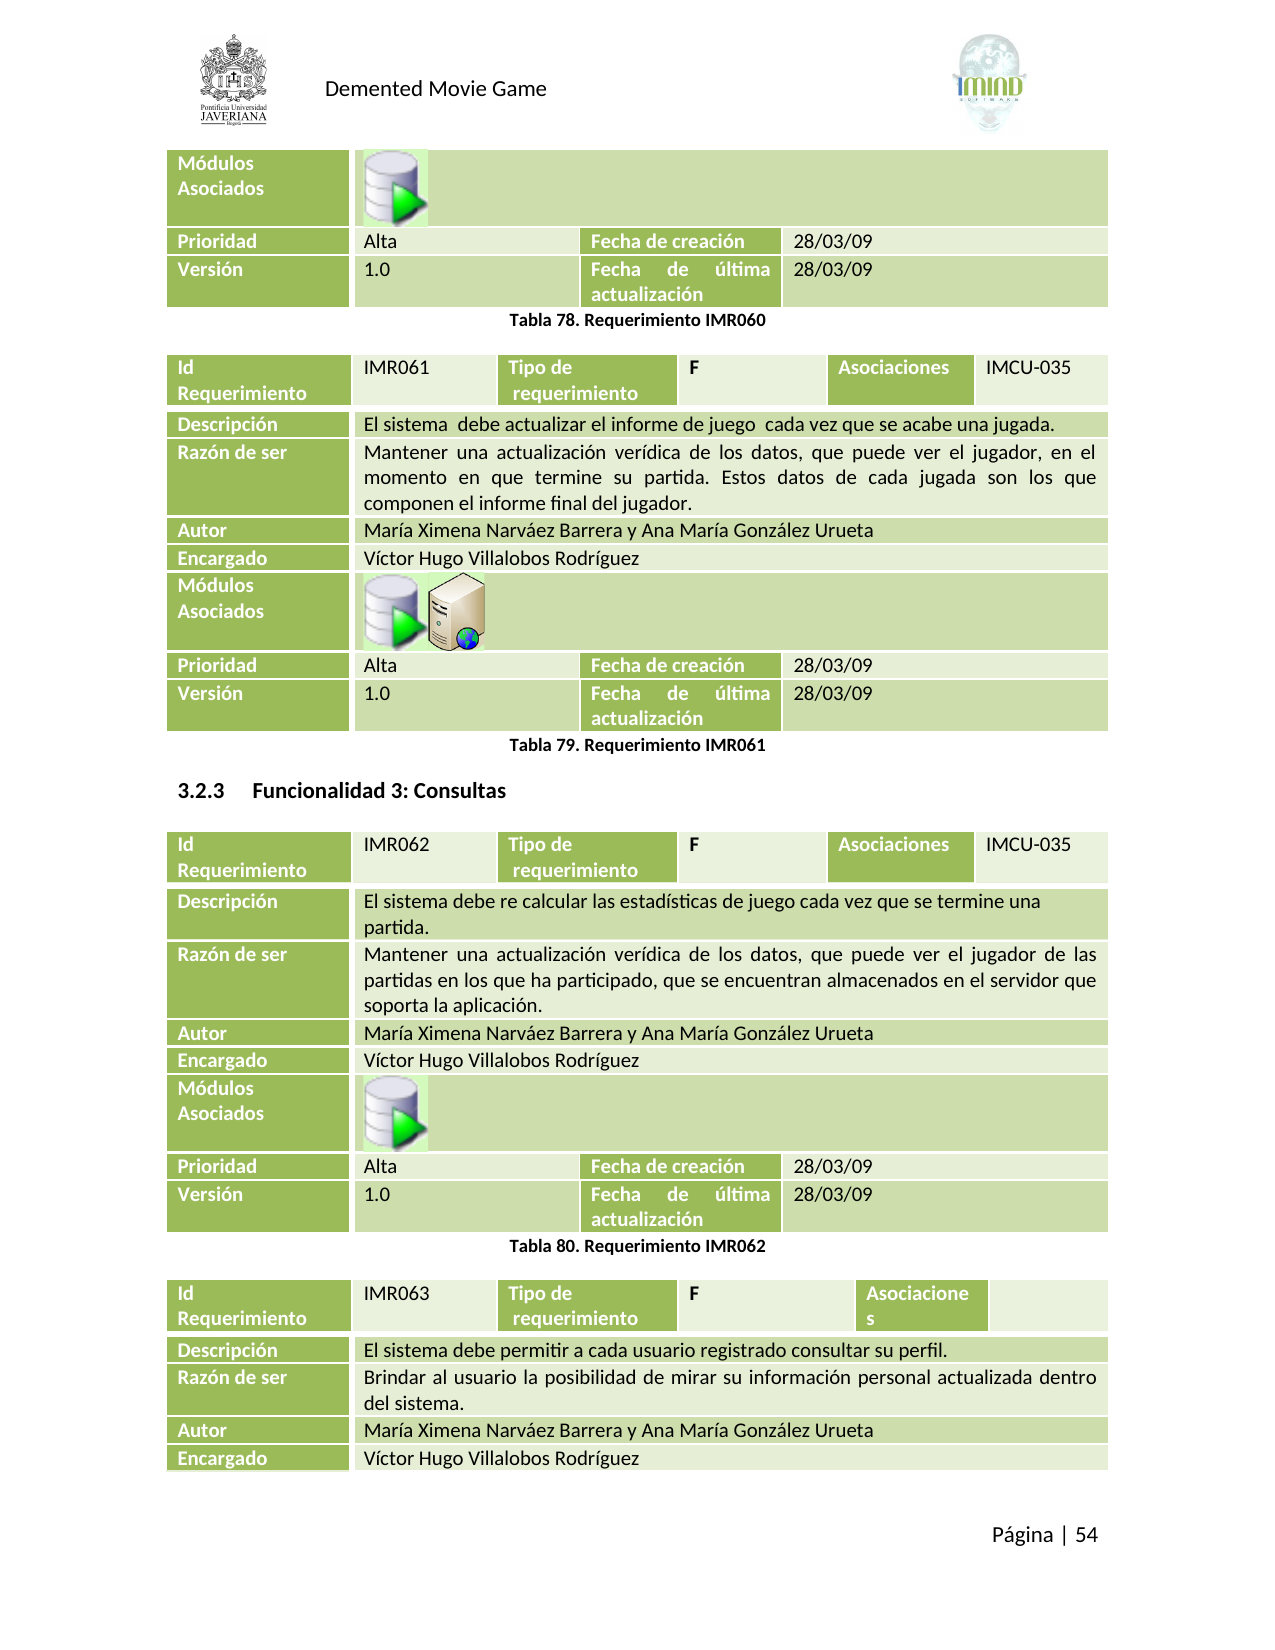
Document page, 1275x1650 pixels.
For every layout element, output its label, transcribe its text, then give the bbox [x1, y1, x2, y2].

table_cell 28/03/09 [783, 256, 1108, 307]
table_cell Descripción [167, 889, 349, 939]
table_cell 1.0 [355, 256, 579, 307]
table_header IMR062 [353, 832, 496, 882]
picture [363, 1075, 429, 1152]
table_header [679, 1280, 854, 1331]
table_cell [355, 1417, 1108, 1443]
table_cell Víctor Hugo Villalobos Rodríguez [355, 545, 1108, 570]
table_cell Razón de ser [167, 942, 349, 1018]
table_header IMCU-035 [976, 355, 1108, 405]
table_header F [679, 832, 826, 882]
table_cell El sistema debe re calcular las estadísticas de juego cada vez que se termine una partida. [355, 889, 1108, 939]
table_cell Autor [167, 1020, 349, 1045]
table_header F [679, 355, 826, 405]
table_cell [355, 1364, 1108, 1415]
table_cell [429, 1075, 1108, 1151]
list Funcionalidad 3: Consultas [177, 777, 1098, 804]
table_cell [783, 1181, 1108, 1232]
table_cell Módulos Asociados [167, 1075, 349, 1151]
table_cell Módulos Asociados [167, 573, 349, 650]
picture [200, 34, 267, 126]
table_cell Prioridad [167, 653, 349, 678]
table_cell El sistema debe actualizar el informe de juego cada vez que se acabe una jugada. [355, 412, 1108, 437]
table_cell Fecha de creación [580, 228, 781, 254]
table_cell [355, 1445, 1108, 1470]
table_header Id Requerimiento [167, 832, 351, 882]
picture [951, 34, 1033, 138]
table_cell Descripción [167, 412, 349, 437]
table_header IMCU-035 [976, 832, 1108, 882]
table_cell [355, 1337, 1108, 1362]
table_cell Prioridad [167, 1154, 349, 1179]
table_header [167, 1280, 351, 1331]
table_cell Encargado [167, 1048, 349, 1073]
table_cell 28/03/09 [783, 653, 1108, 678]
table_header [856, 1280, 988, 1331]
table_cell Alta [355, 1154, 579, 1179]
table_cell Autor [167, 518, 349, 543]
table_header Tipo de requerimiento [498, 832, 677, 882]
table_cell María Ximena Narváez Barrera y Ana María González Urueta [355, 518, 1108, 543]
picture [363, 149, 429, 227]
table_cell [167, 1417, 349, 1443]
table_cell Mantener una actualización verídica de los datos, que puede ver el jugador de las partidas en los que ha participado, que se encuentran almacenados en el servidor que soporta la aplicación. [355, 942, 1108, 1018]
table_header Tipo de requerimiento [498, 355, 677, 405]
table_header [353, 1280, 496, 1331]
table_cell Fecha de última actualización [581, 1181, 781, 1232]
table_header Id Requerimiento [167, 355, 351, 405]
table_cell 1.0 [355, 680, 579, 731]
table_cell [429, 150, 1108, 226]
table_cell 28/03/09 [783, 1154, 1108, 1179]
table_cell Fecha de creación [580, 653, 781, 678]
table_cell Encargado [167, 545, 349, 570]
table_cell Versión [167, 680, 349, 731]
table_header Asociaciones [828, 355, 974, 405]
table_cell María Ximena Narváez Barrera y Ana María González Urueta [355, 1020, 1108, 1045]
table_cell Versión [167, 256, 349, 307]
table_cell Fecha de creación [580, 1154, 781, 1179]
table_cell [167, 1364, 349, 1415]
table_cell Víctor Hugo Villalobos Rodríguez [355, 1048, 1108, 1073]
table_cell [355, 573, 363, 650]
picture [363, 572, 485, 651]
table_cell Módulos Asociados [167, 150, 349, 226]
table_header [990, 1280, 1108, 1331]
text Tabla 80. Requerimiento IMR062 [177, 1234, 1098, 1257]
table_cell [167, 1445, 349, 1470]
table_cell 28/03/09 [783, 680, 1108, 731]
table_cell Mantener una actualización verídica de los datos, que puede ver el jugador, en el momento en que termine su partida. Estos datos de cada jugada son los que componen el informe final del jugador. [355, 439, 1108, 515]
table_cell Fecha de última actualización [581, 680, 781, 731]
table_cell Fecha de última actualización [581, 256, 781, 307]
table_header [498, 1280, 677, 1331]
text Tabla 79. Requerimiento IMR061 [177, 733, 1098, 756]
text Tabla 78. Requerimiento IMR060 [177, 309, 1098, 332]
table_header Asociaciones [828, 832, 974, 882]
table_cell [485, 573, 1108, 650]
table_cell [355, 150, 363, 226]
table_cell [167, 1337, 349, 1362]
table_cell [355, 1075, 363, 1151]
table_cell Prioridad [167, 228, 349, 254]
table_cell 1.0 [355, 1181, 579, 1232]
table_cell Alta [355, 228, 579, 254]
table_cell Razón de ser [167, 439, 349, 515]
table_cell 28/03/09 [783, 228, 1108, 254]
table_cell Alta [355, 653, 579, 678]
table_cell Versión [167, 1181, 349, 1232]
table_header IMR061 [353, 355, 496, 405]
